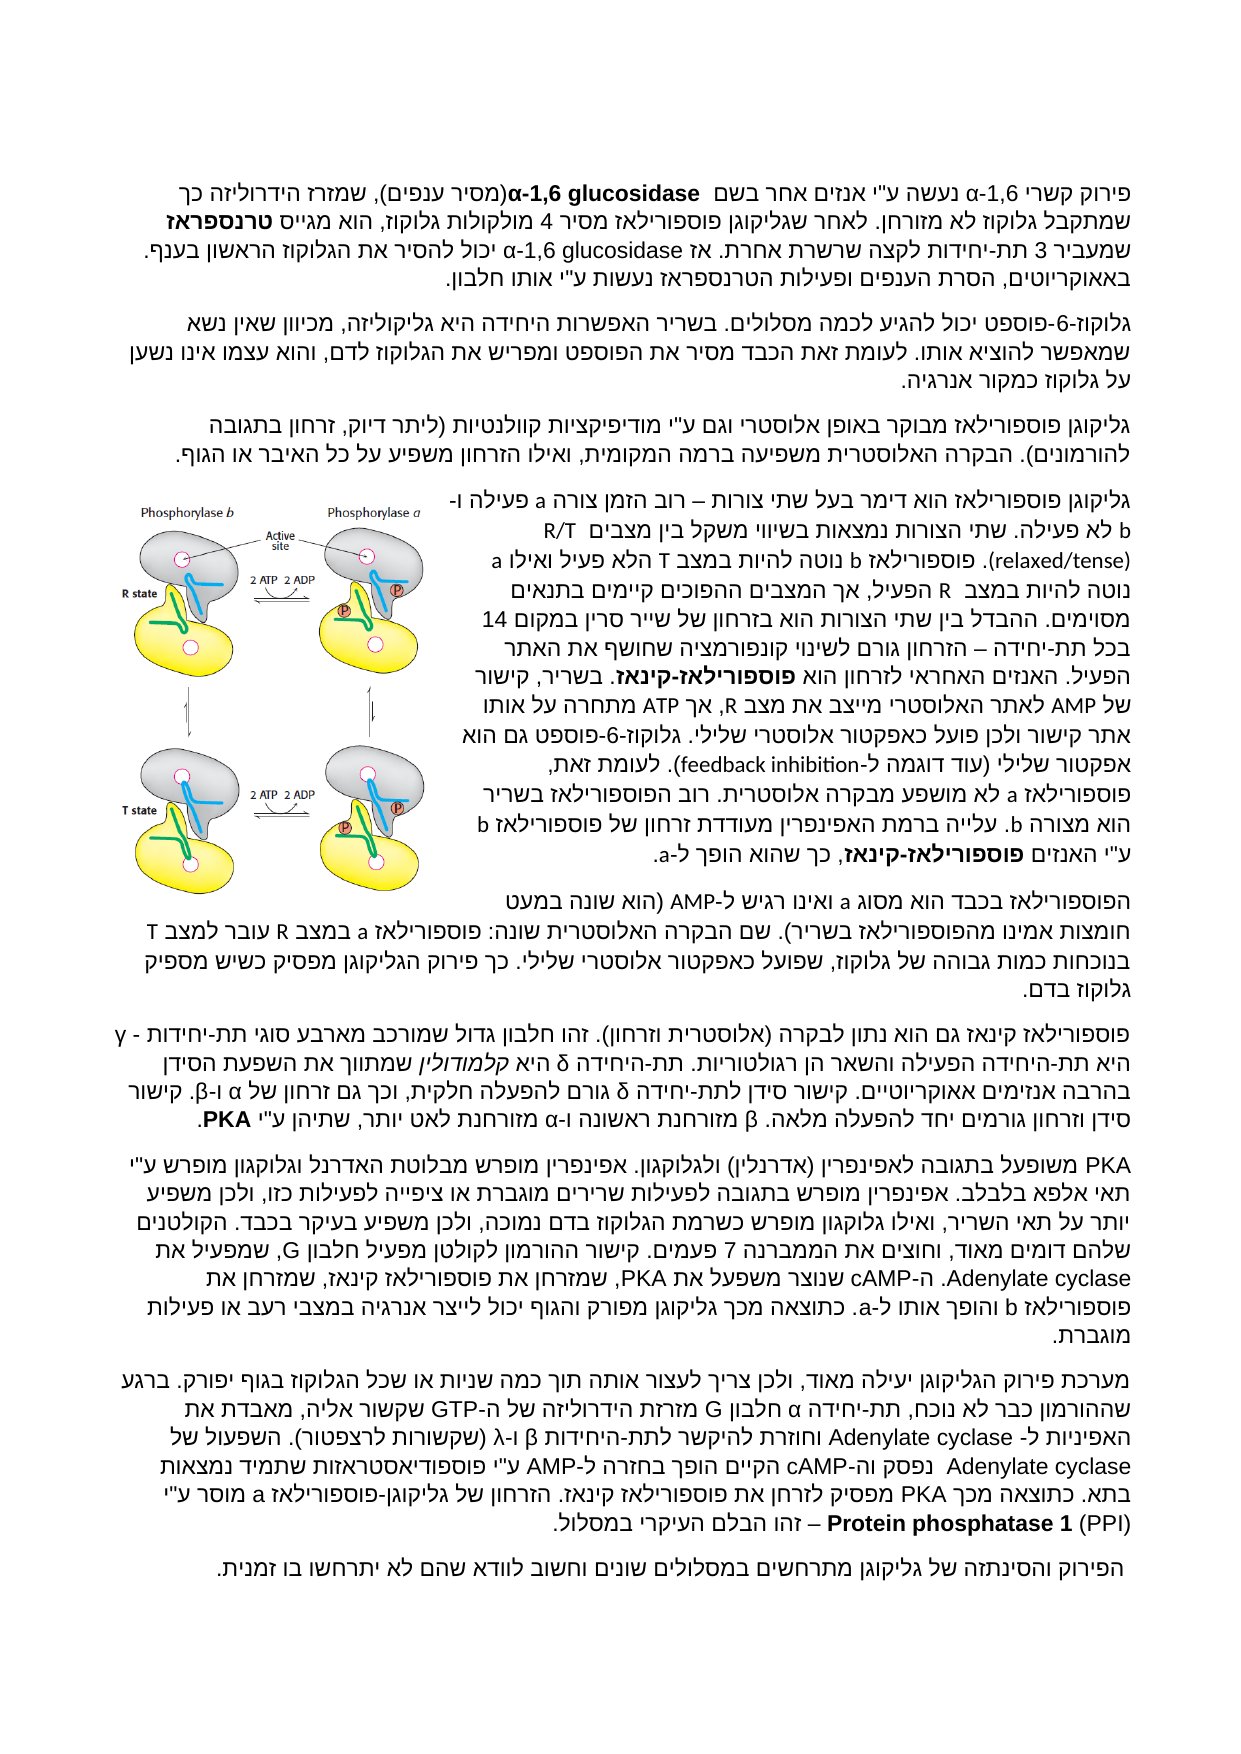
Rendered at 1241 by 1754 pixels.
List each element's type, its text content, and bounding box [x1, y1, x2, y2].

text גליקוגן פוספורילאז מבוקר באופן אלוסטרי וגם ע"י מודיפיקציות קוולנטיות (ליתר דיוק, זרחון בתגובה להורמונים). הבקרה האלוסטרית משפיעה ברמה המקומית, ואילו הזרחון משפיע על כל האיבר או הגוף. [112, 412, 1131, 467]
text מערכת פירוק הגליקוגן יעילה מאוד, ולכן צריך לעצור אותה תוך כמה שניות או שכל הגלוקוז בגוף יפורק. ברגע שההורמון כבר לא נוכח, תת-יחידה α חלבון G מזרזת הידרוליזה של ה-GTP שקשור אליה, מאבדת את האפיניות ל- Adenylate cyclase וחוזרת להיקשר לתת-היחידות β ו-λ (שקשורות לרצפטור). השפעול של Adenylate cyclase נפסק וה-cAMP הקיים הופך בחזרה ל-AMP ע"י פוספודיאסטראזות שתמיד נמצאות בתא. כתוצאה מכך PKA מפסיק לזרחן את פוספורילאז קינאז. הזרחון של גליקוגן-פוספורילאז a מוסר ע"י Protein phosphatase 1 (PPI) – זהו הבלם העיקרי במסלול. [112, 1367, 1131, 1536]
text PKA משופעל בתגובה לאפינפרין (אדרנלין) ולגלוקגון. אפינפרין מופרש מבלוטת האדרנל וגלוקגון מופרש ע"י תאי אלפא בלבלב. אפינפרין מופרש בתגובה לפעילות שרירים מוגברת או ציפייה לפעילות כזו, ולכן משפיע יותר על תאי השריר, ואילו גלוקגון מופרש כשרמת הגלוקוז בדם נמוכה, ולכן משפיע בעיקר בכבד. הקולטנים שלהם דומים מאוד, וחוצים את הממברנה 7 פעמים. קישור ההורמון לקולטן מפעיל חלבון G, שמפעיל את Adenylate cyclase. ה-cAMP שנוצר משפעל את PKA, שמזרחן את פוספורילאז קינאז, שמזרחן את פוספורילאז b והופך אותו ל-a. כתוצאה מכך גליקוגן מפורק והגוף יכול לייצר אנרגיה במצבי רעב או פעילות מוגברת. [112, 1152, 1131, 1348]
text הפירוק והסינתזה של גליקוגן מתרחשים במסלולים שונים וחשוב לוודא שהם לא יתרחשו בו זמנית. [112, 1554, 1131, 1581]
text גליקוגן פוספורילאז הוא דימר בעל שתי צורות – רוב הזמן צורה a פעילה ו-b לא פעילה. שתי הצורות נמצאות בשיווי משקל בין מצבים R/T (relaxed/tense). פוספורילאז b נוטה להיות במצב T הלא פעיל ואילו a נוטה להיות במצב R הפעיל, אך המצבים ההפוכים קיימים בתנאים מסוימים. ההבדל בין שתי הצורות הוא בזרחון של שייר סרין במקום 14 בכל תת-יחידה – הזרחון גורם לשינוי קונפורמציה שחושף את האתר הפעיל. האנזים האחראי לזרחון הוא פוספורילאז-קינאז. בשריר, קישור של AMP לאתר האלוסטרי מייצב את מצב R, אך ATP מתחרה על אותו אתר קישור ולכן פועל כאפקטור אלוסטרי שלילי. גלוקוז-6-פוספט גם הוא אפקטור שלילי (עוד דוגמה ל-feedback inhibition). לעומת זאת, פוספורילאז a לא מושפע מבקרה אלוסטרית. רוב הפוספורילאז בשריר הוא מצורה b. עלייה ברמת האפינפרין מעודדת זרחון של פוספורילאז b ע"י האנזים פוספורילאז-קינאז, כך שהוא הופך ל-a. [429, 486, 1131, 868]
text פירוק קשרי α-1,6 נעשה ע"י אנזים אחר בשם α-1,6 glucosidase(מסיר ענפים), שמזרז הידרוליזה כך שמתקבל גלוקוז לא מזורחן. לאחר שגליקוגן פוספורילאז מסיר 4 מולקולות גלוקוז, הוא מגייס טרנספראז שמעביר 3 תת-יחידות לקצה שרשרת אחרת. אז α-1,6 glucosidase יכול להסיר את הגלוקוז הראשון בענף. באאוקריוטים, הסרת הענפים ופעילות הטרנספראז נעשות ע"י אותו חלבון. [112, 180, 1131, 291]
text גלוקוז-6-פוספט יכול להגיע לכמה מסלולים. בשריר האפשרות היחידה היא גליקוליזה, מכיוון שאין נשא שמאפשר להוציא אותו. לעומת זאת הכבד מסיר את הפוספט ומפריש את הגלוקוז לדם, והוא עצמו אינו נשען על גלוקוז כמקור אנרגיה. [112, 310, 1131, 393]
text הפוספורילאז בכבד הוא מסוג a ואינו רגיש ל-AMP (הוא שונה במעט חומצות אמינו מהפוספורילאז בשריר). שם הבקרה האלוסטרית שונה: פוספורילאז a במצב R עובר למצב T בנוכחות כמות גבוהה של גלוקוז, שפועל כאפקטור אלוסטרי שלילי. כך פירוק הגליקוגן מפסיק כשיש מספיק גלוקוז בדם. [112, 887, 1131, 1002]
text פוספורילאז קינאז גם הוא נתון לבקרה (אלוסטרית וזרחון). זהו חלבון גדול שמורכב מארבע סוגי תת-יחידות - γ היא תת-היחידה הפעילה והשאר הן רגולטוריות. תת-היחידה δ היא קלמודולין שמתווך את השפעת הסידן בהרבה אנזימים אאוקריוטיים. קישור סידן לתת-יחידה δ גורם להפעלה חלקית, וכך גם זרחון של α ו-β. קישור סידן וזרחון גורמים יחד להפעלה מלאה. β מזורחנת ראשונה ו-α מזורחנת לאט יותר, שתיהן ע"י PKA. [112, 1021, 1131, 1133]
picture [112, 485, 429, 897]
